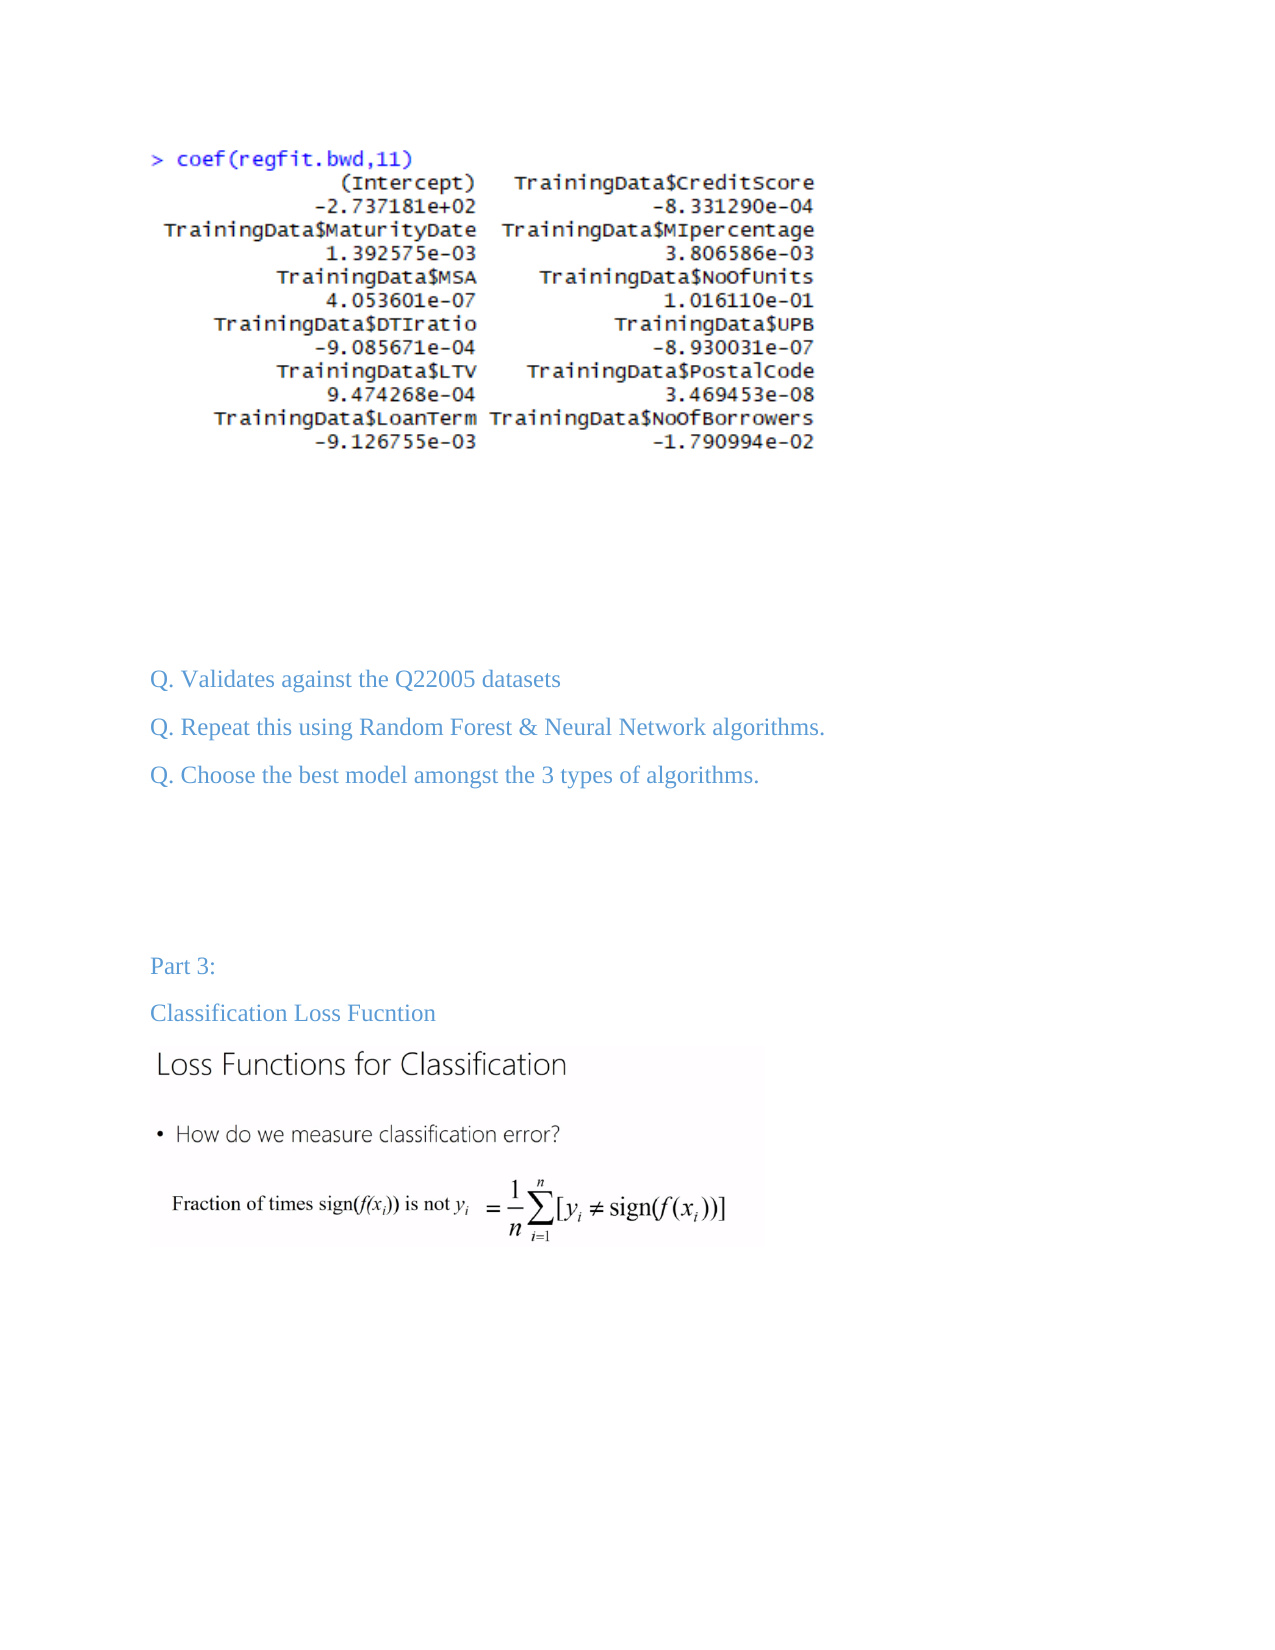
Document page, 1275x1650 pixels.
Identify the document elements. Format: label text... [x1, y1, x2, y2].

picture [150, 1046, 765, 1247]
text Q. Validates against the Q22005 datasets [150, 664, 1125, 693]
text Q. Choose the best model amongst the 3 types of algorithms. [150, 760, 1125, 789]
text Part 3: [150, 951, 1125, 979]
text Q. Repeat this using Random Forest & Neural Network algorithms. [150, 712, 1125, 741]
text Classification Loss Fucntion [150, 998, 1125, 1027]
picture [150, 150, 959, 455]
